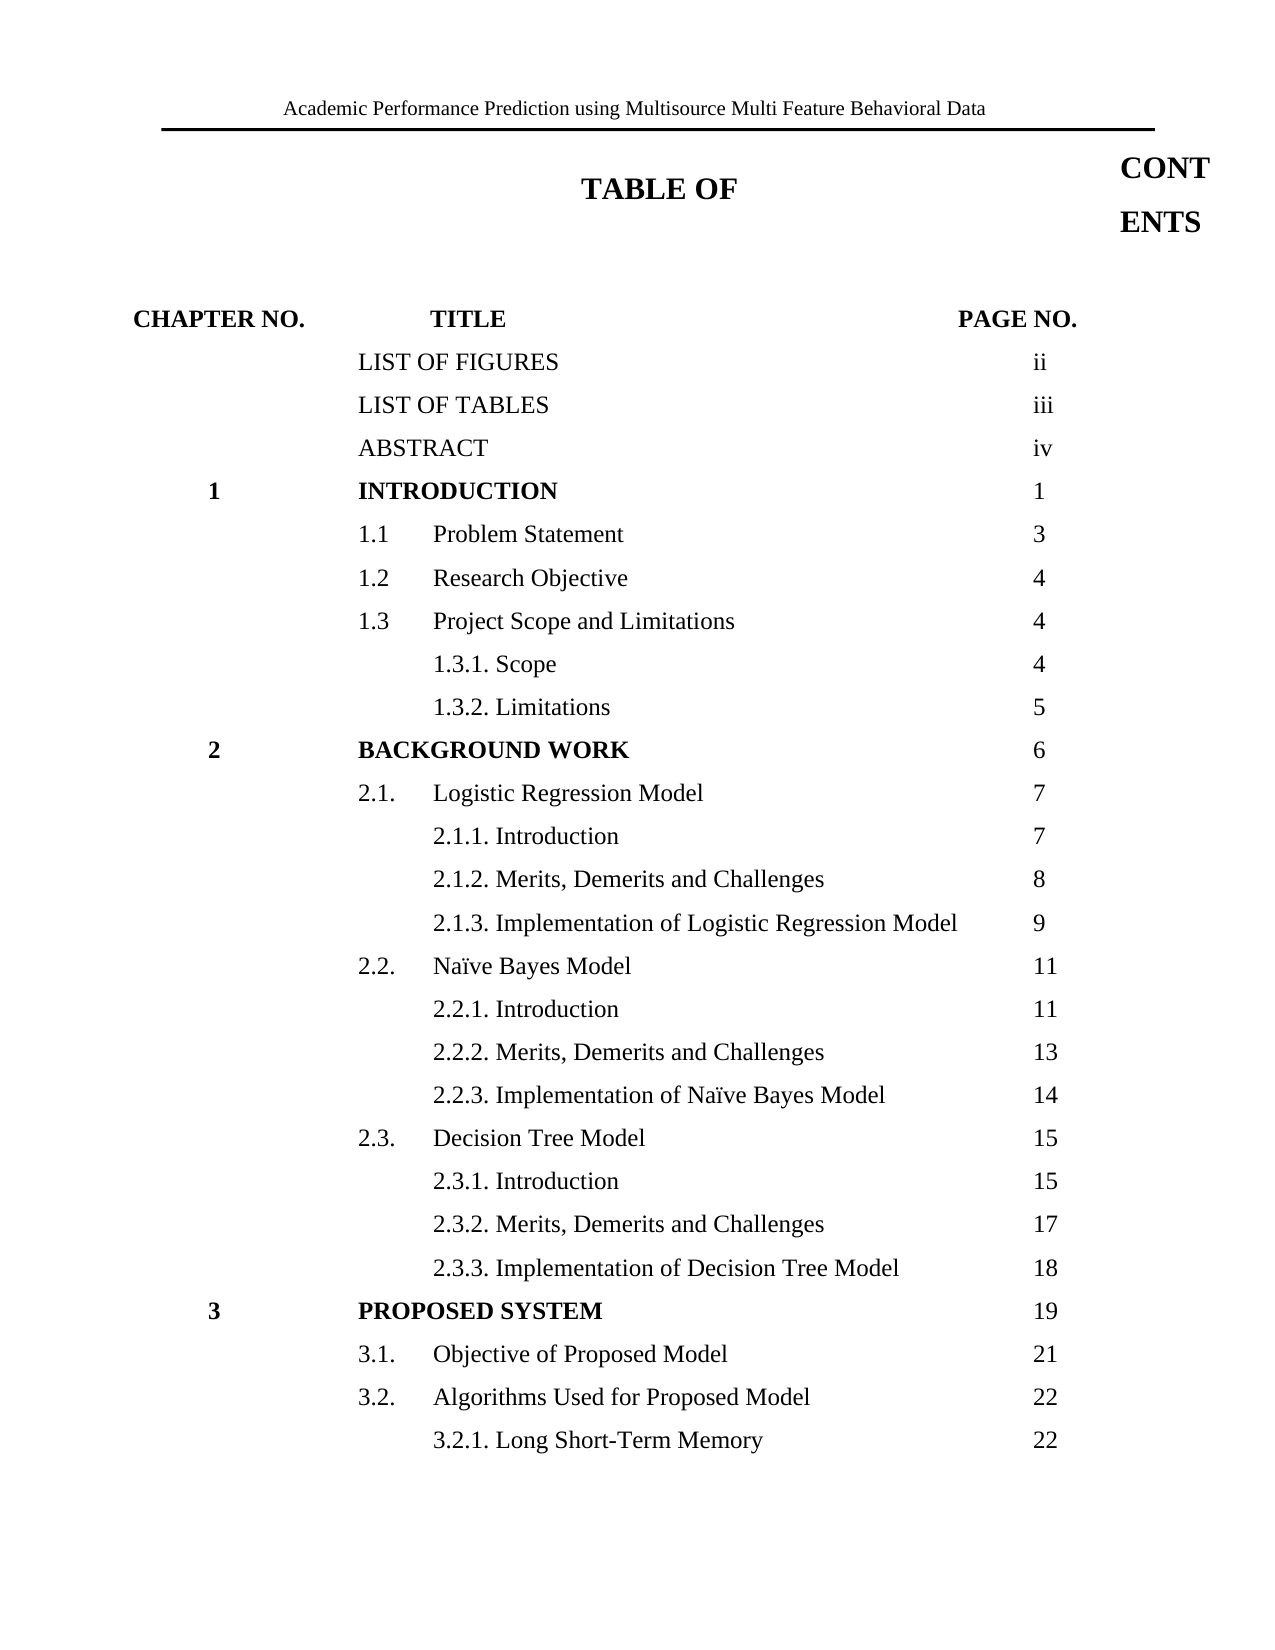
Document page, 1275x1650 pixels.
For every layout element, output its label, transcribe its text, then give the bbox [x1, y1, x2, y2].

text 2.3. Decision Tree Model 15 [283, 1123, 1122, 1152]
text 3.2. Algorithms Used for Proposed Model 22 [133, 1382, 1122, 1411]
text 1 INTRODUCTION 1 [133, 476, 1122, 505]
text 2.3.1. Introduction 15 [133, 1166, 1122, 1195]
text 1.3.2. Limitations 5 [358, 692, 1122, 721]
text 1.2 Research Objective 4 [133, 563, 1122, 591]
text 2 BACKGROUND WORK 6 [133, 735, 1122, 764]
text 2.3.2. Merits, Demerits and Challenges 17 [133, 1209, 1122, 1238]
text LIST OF TABLES iii [133, 390, 1122, 419]
text 3.2.1. Long Short-Term Memory 22 [133, 1425, 1122, 1454]
text 2.2.1. Introduction 11 [133, 994, 1122, 1023]
text 2.1. Logistic Regression Model 7 [133, 778, 1122, 807]
text TABLE OF CONTENTS [581, 170, 766, 206]
text 2.2.2. Merits, Demerits and Challenges 13 [133, 1037, 1122, 1066]
text TABLE OF CONTENTS [1120, 96, 1220, 239]
text 3.1. Objective of Proposed Model 21 [133, 1339, 1122, 1368]
text 2.2.3. Implementation of Naïve Bayes Model 14 [133, 1080, 1122, 1109]
text 3 PROPOSED SYSTEM 19 [133, 1296, 1122, 1324]
text 2.2. Naïve Bayes Model 11 [133, 951, 1122, 979]
text LIST OF FIGURES ii [133, 347, 1122, 376]
text CHAPTER NO. TITLE PAGE NO. [133, 304, 1122, 333]
text Academic Performance Prediction using Multisource Multi Feature Behavioral Data [208, 96, 768, 120]
text 2.3.3. Implementation of Decision Tree Model 18 [133, 1253, 1122, 1281]
text 1.3.1. Scope 4 [358, 649, 1122, 678]
text ABSTRACT iv [133, 433, 1122, 462]
text 2.1.3. Implementation of Logistic Regression Model 9 [133, 908, 1122, 936]
text 2.1.1. Introduction 7 [133, 821, 1122, 850]
text 2.1.2. Merits, Demerits and Challenges 8 [133, 864, 1122, 893]
text 1.3 Project Scope and Limitations 4 [133, 606, 1122, 634]
text 1.1 Problem Statement 3 [133, 519, 1122, 548]
